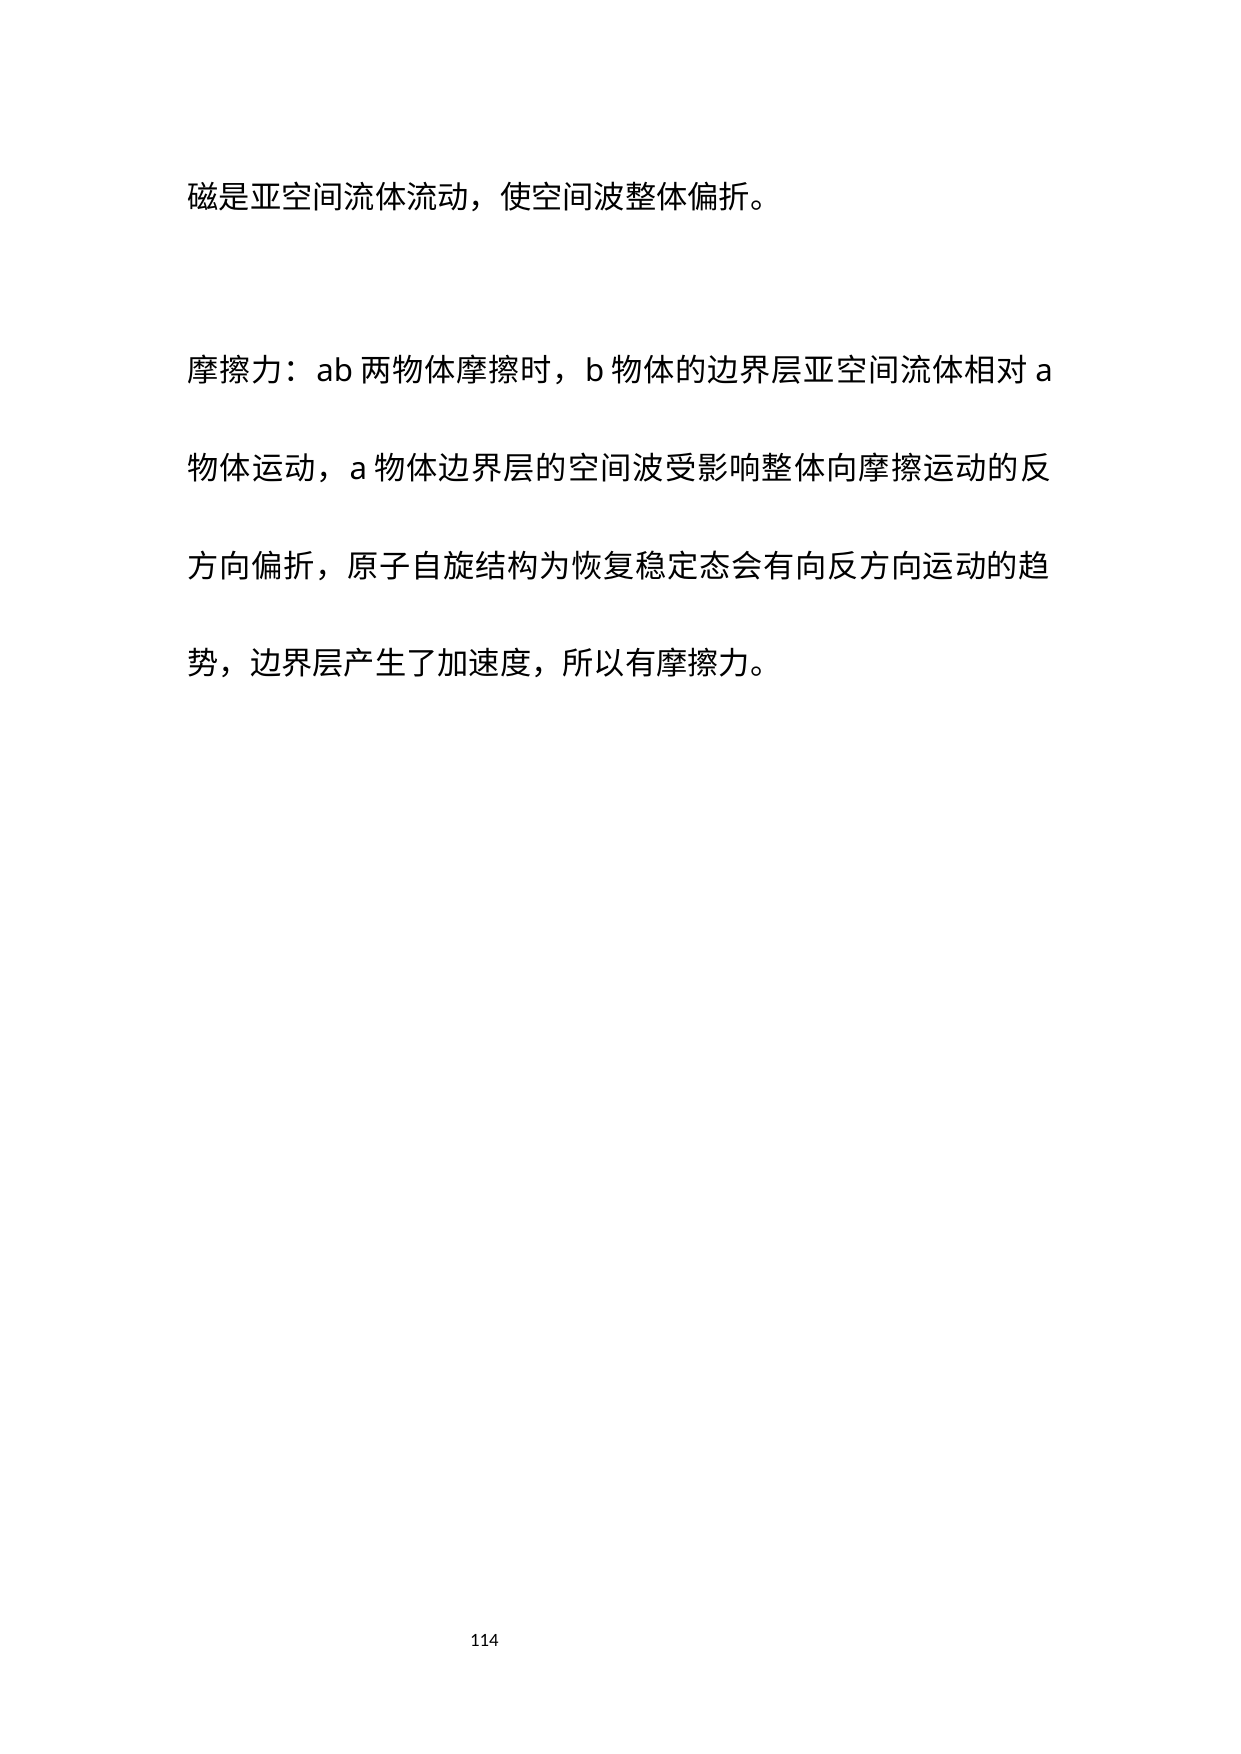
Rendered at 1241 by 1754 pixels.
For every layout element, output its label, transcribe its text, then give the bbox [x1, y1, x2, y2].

list 摩擦力：ab两物体摩擦时，b物体的边界层亚空间流体相对a物体运动，a物体边界层的空间波受影响整体向摩擦运动的反方向偏折，原子自旋结构为恢复稳定态会有向反方向运动的趋势，边界层产生了加速度，所以有摩擦力。 [187, 336, 1053, 693]
list 磁是亚空间流体流动，使空间波整体偏折。 [187, 162, 1053, 227]
